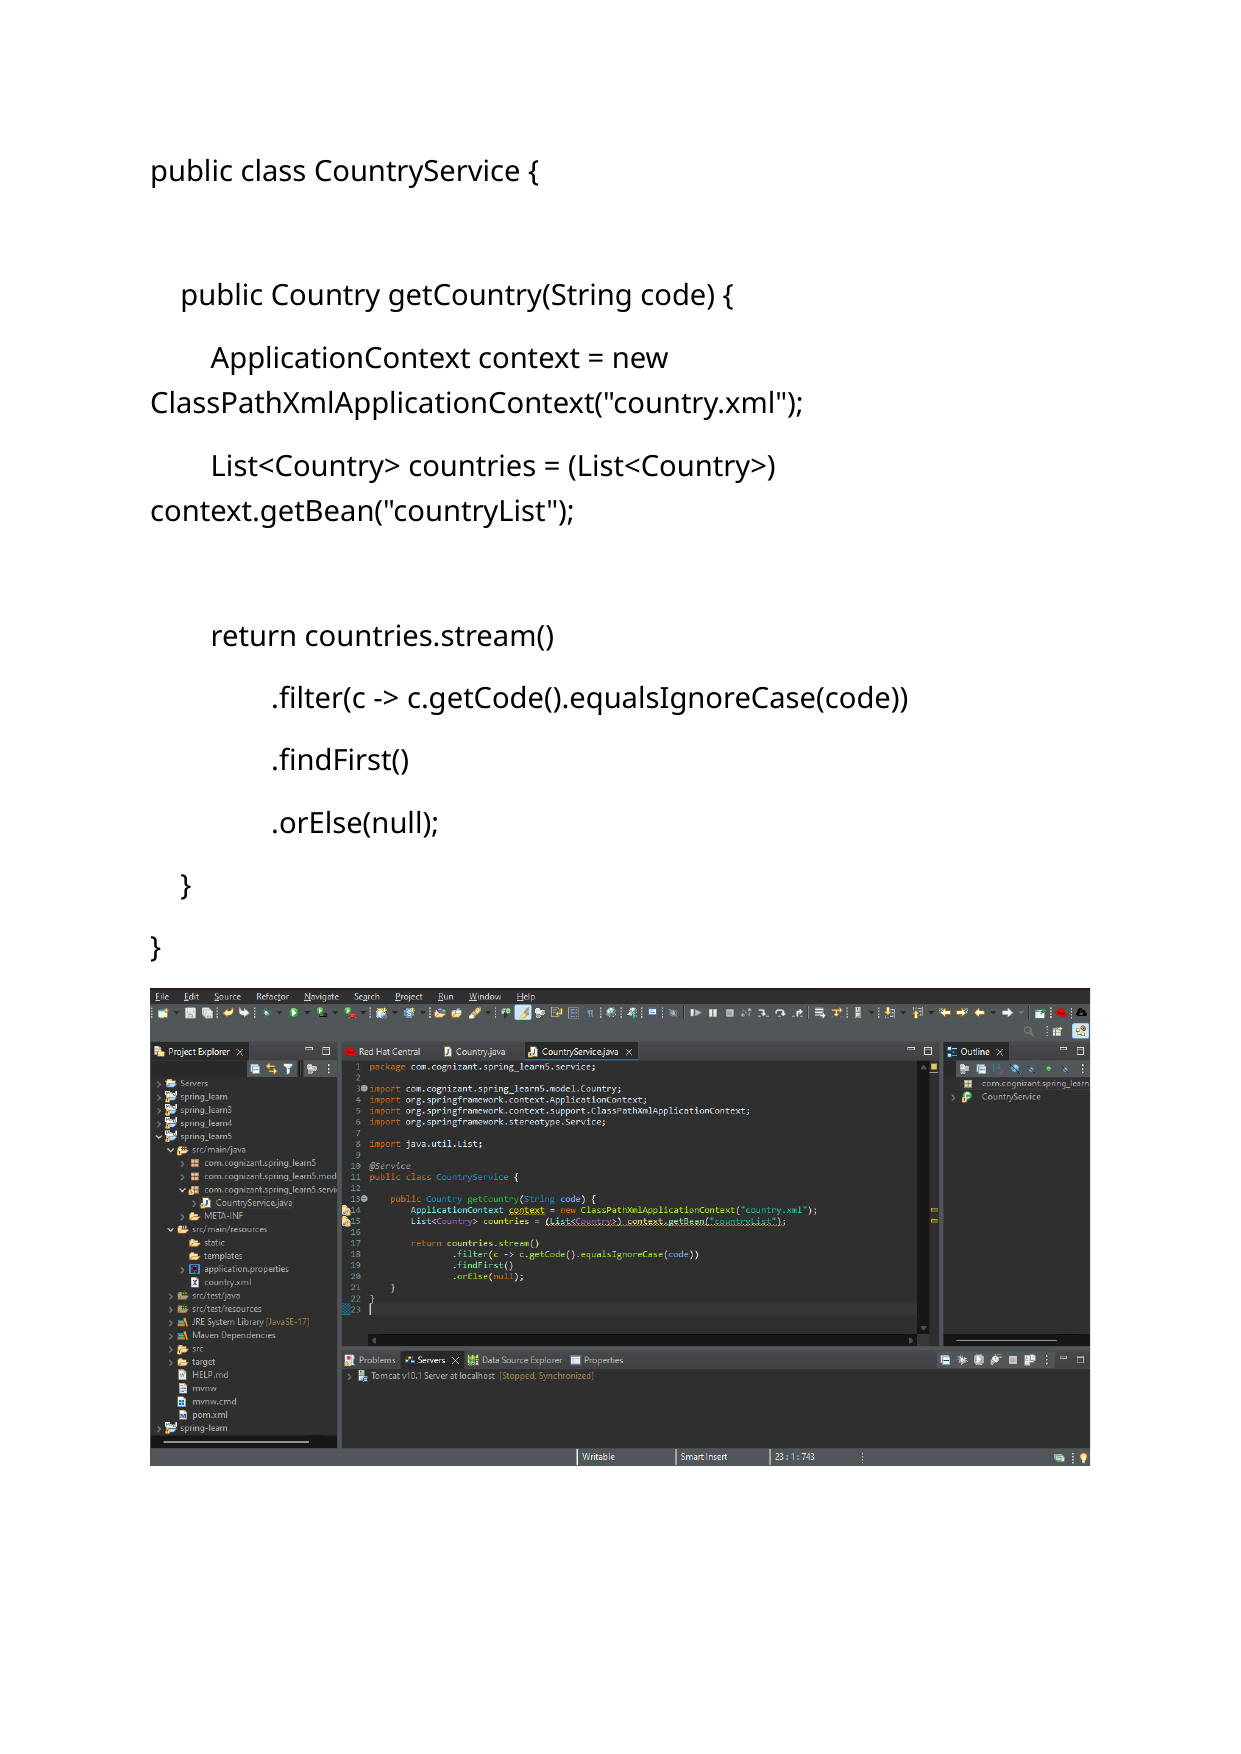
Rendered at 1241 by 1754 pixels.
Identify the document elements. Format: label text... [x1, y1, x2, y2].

picture [150, 988, 1091, 1466]
text } [150, 926, 1090, 966]
text } [150, 864, 1090, 904]
text List<Country> countries = (List<Country>) context.getBean("countryList"); [150, 445, 1090, 530]
text .findFirst() [150, 739, 1090, 779]
text public class CountryService { [150, 150, 1090, 190]
text public Country getCountry(String code) { [150, 274, 1090, 314]
text return countries.stream() [150, 615, 1090, 655]
text .orElse(null); [150, 802, 1090, 842]
text ApplicationContext context = new ClassPathXmlApplicationContext("country.xml"); [150, 337, 1090, 422]
text .filter(c -> c.getCode().equalsIgnoreCase(code)) [150, 677, 1090, 717]
